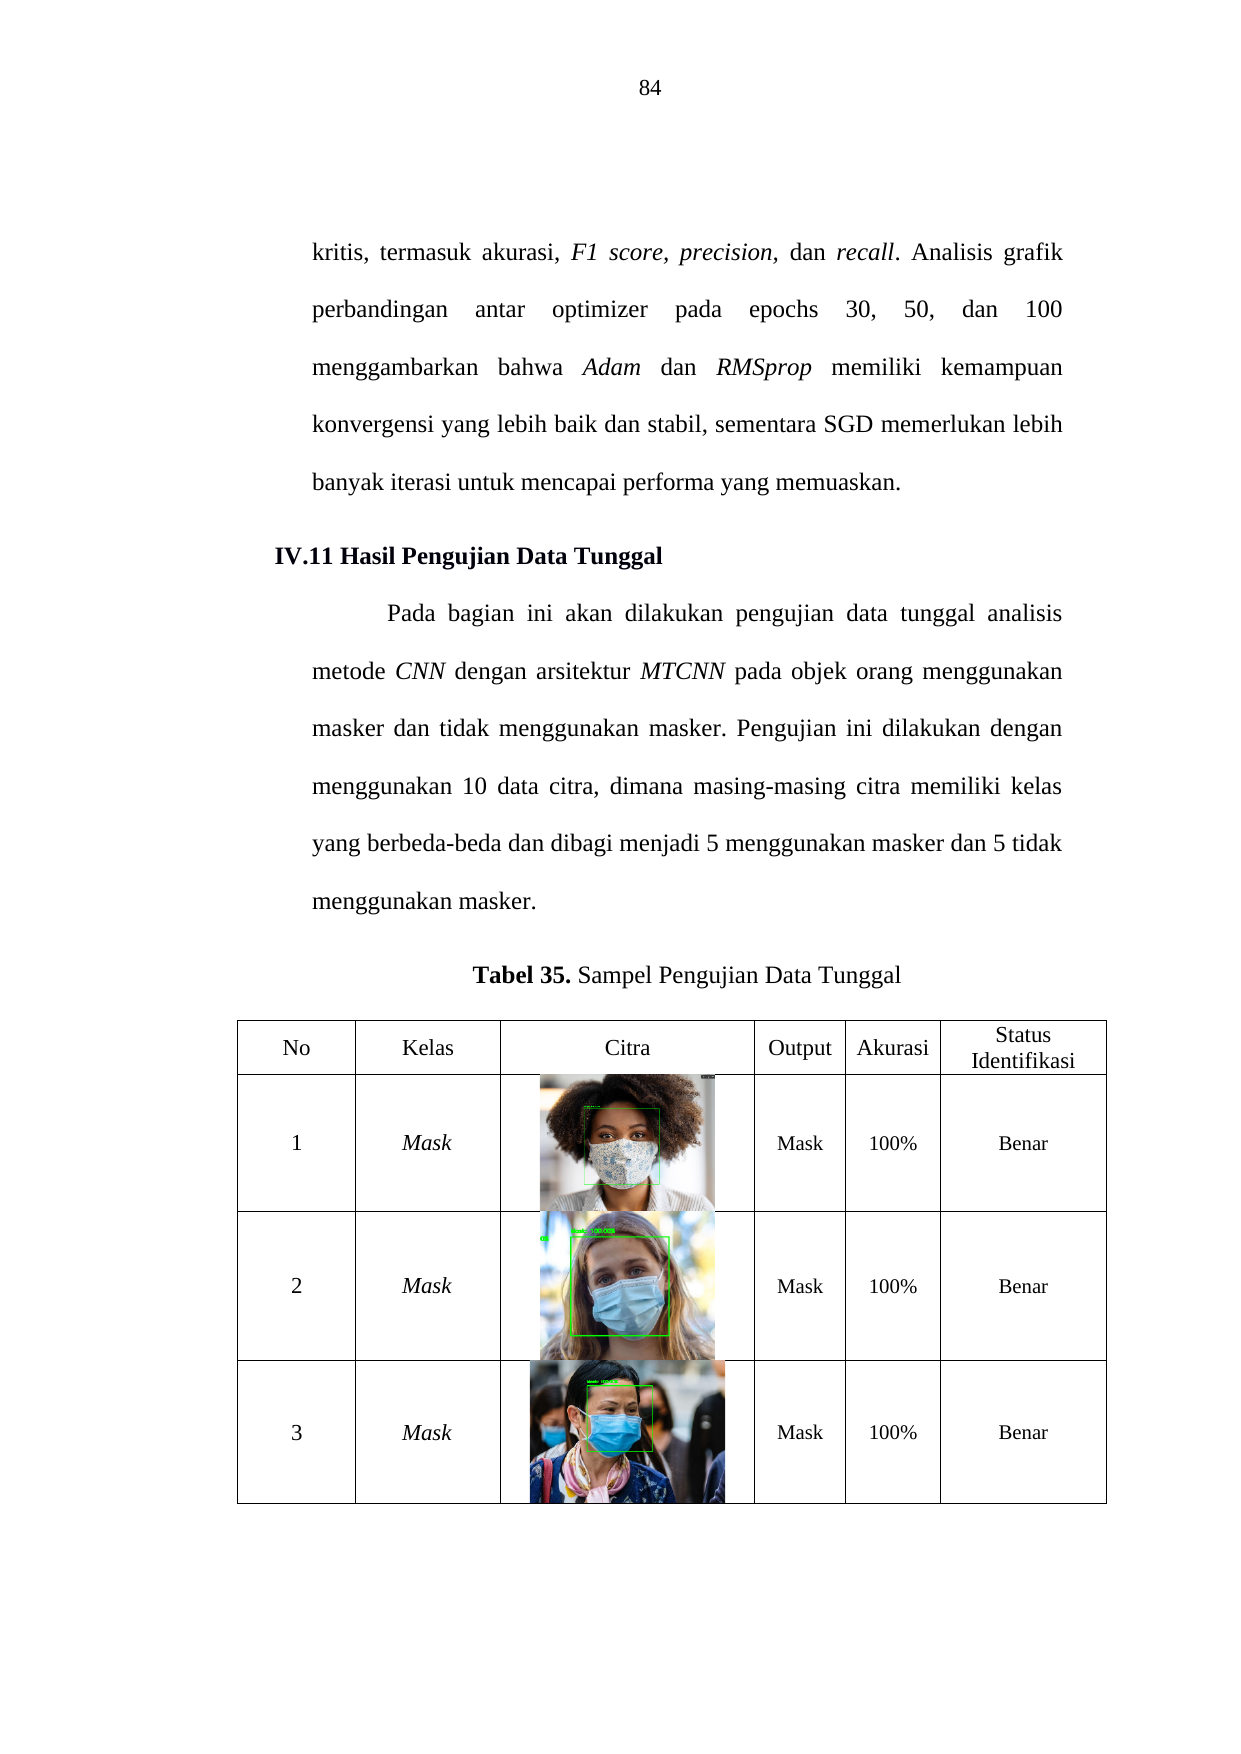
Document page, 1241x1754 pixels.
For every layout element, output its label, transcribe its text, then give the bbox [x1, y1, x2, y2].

text Pada bagian ini akan dilakukan pengujian data tunggal analisis metode CNN dengan arsitektur MTCNN pada objek orang menggunakan masker dan tidak menggunakan masker. Pengujian ini dilakukan dengan menggunakan 10 data citra, dimana masing-masing citra memiliki kelas yang berbeda-beda dan dibagi menjadi 5 menggunakan masker dan 5 tidak menggunakan masker. [312, 598, 1063, 915]
table_header Output [755, 1021, 845, 1074]
table_header Citra [501, 1021, 754, 1074]
table_cell Mask [755, 1212, 845, 1359]
table_header Akurasi [846, 1021, 940, 1074]
table_cell 100% [846, 1212, 940, 1359]
table_header No [238, 1021, 355, 1074]
table_cell Benar [941, 1075, 1106, 1211]
table_cell 3 [238, 1361, 355, 1503]
table_cell [501, 1212, 540, 1359]
table_cell Mask [356, 1212, 500, 1359]
table_cell 2 [238, 1212, 355, 1359]
subtitle Hasil Pengujian Data Tunggal [274, 541, 1063, 570]
table_cell [715, 1075, 754, 1211]
table_header Kelas [356, 1021, 500, 1074]
table_cell 1 [238, 1075, 355, 1211]
table_cell [726, 1361, 754, 1503]
table_cell 100% [846, 1075, 940, 1211]
table_cell Mask [356, 1361, 500, 1503]
table_cell 100% [846, 1361, 940, 1503]
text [312, 237, 1063, 496]
table_cell Mask [755, 1075, 845, 1211]
table_cell Mask [356, 1075, 500, 1211]
table_cell Mask [755, 1361, 845, 1503]
table_cell [501, 1361, 529, 1503]
text Tabel 35. Sampel Pengujian Data Tunggal [311, 960, 1063, 989]
table_cell Benar [941, 1361, 1106, 1503]
table_cell [715, 1212, 754, 1359]
picture [529, 1074, 726, 1503]
table_cell Benar [941, 1212, 1106, 1359]
table_header Status Identifikasi [941, 1021, 1106, 1074]
table_cell [501, 1075, 539, 1211]
